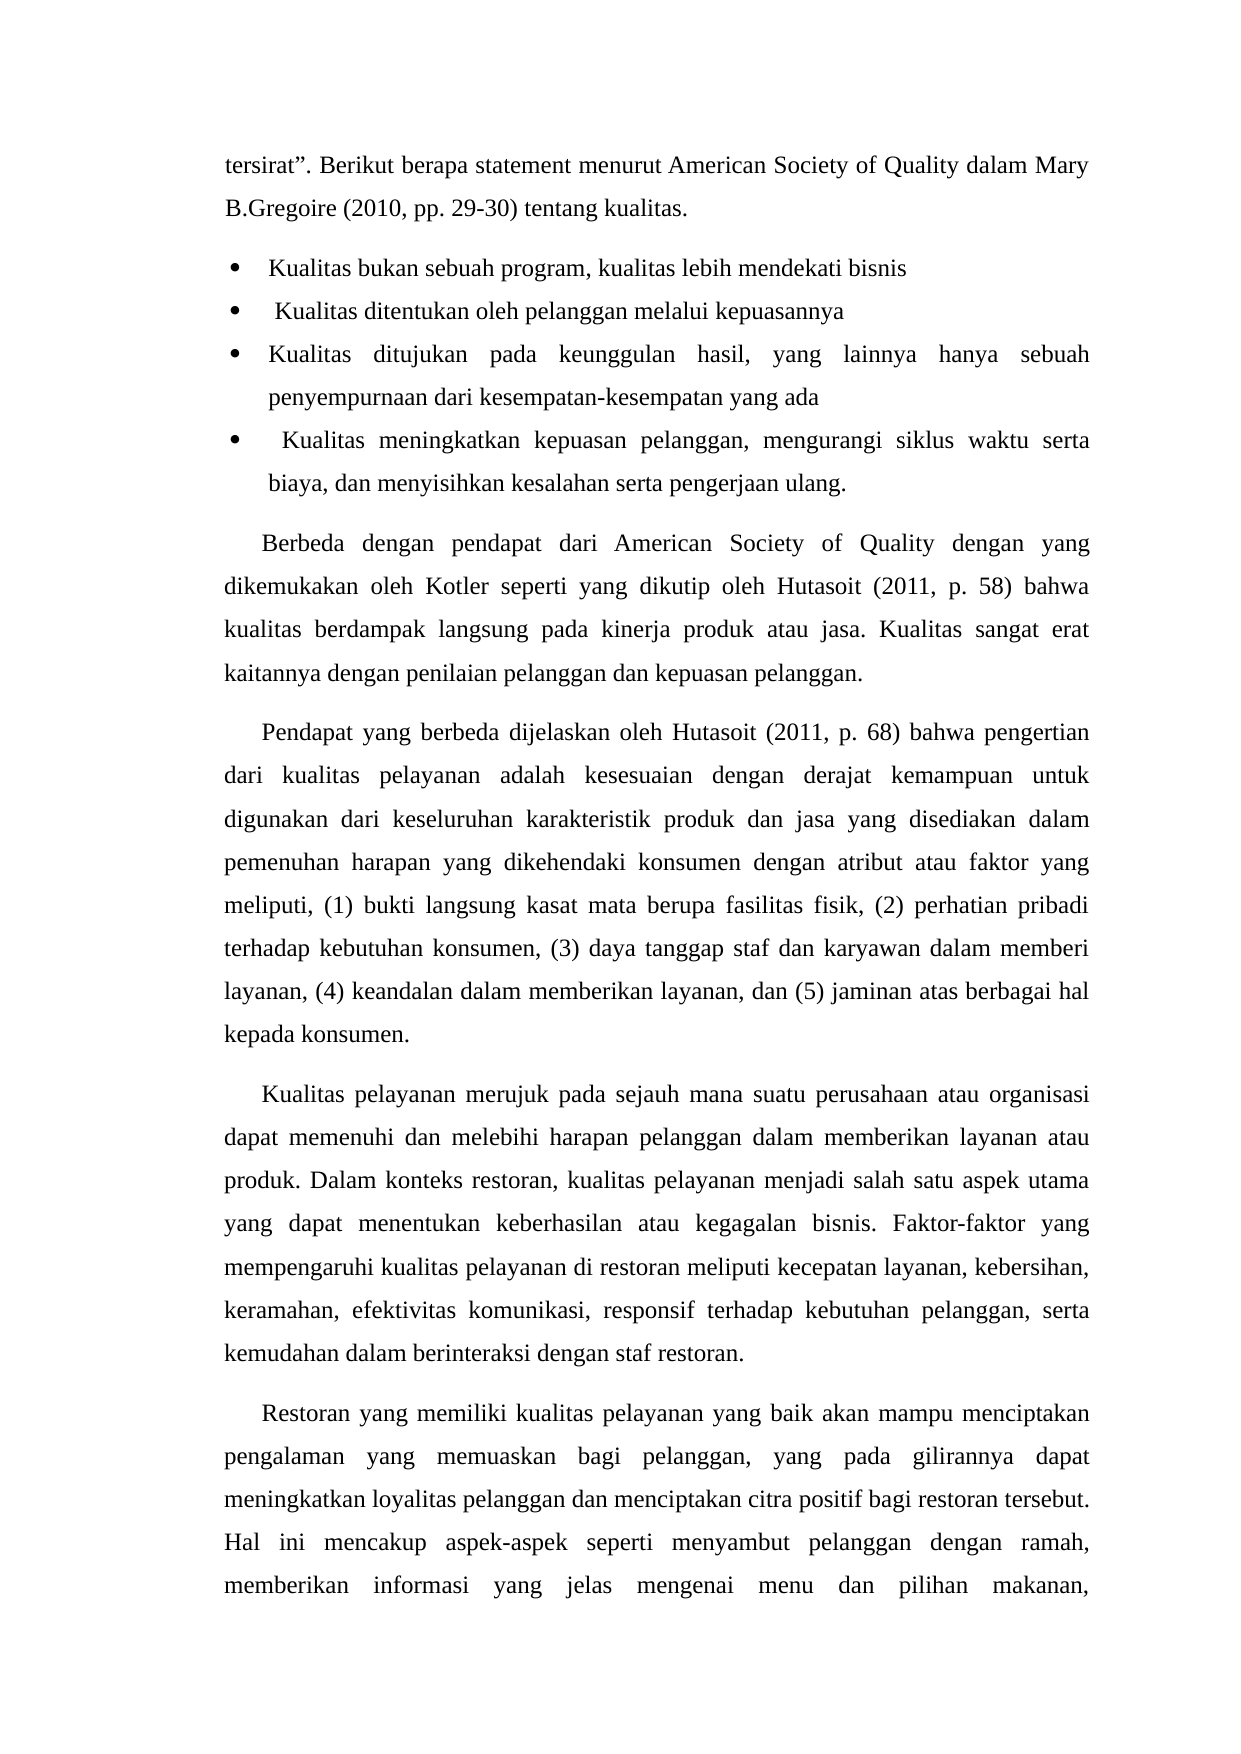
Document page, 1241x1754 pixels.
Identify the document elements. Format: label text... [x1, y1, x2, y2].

list Kualitas ditujukan pada keunggulan hasil, yang lainnya hanya sebuah penyempurnaan dari kesempatan-kesempatan yang ada [231, 339, 1090, 411]
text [225, 150, 1090, 222]
text Pendapat yang berbeda dijelaskan oleh Hutasoit (2011, p. 68) bahwa pengertian dari kualitas pelayanan adalah kesesuaian dengan derajat kemampuan untuk digunakan dari keseluruhan karakteristik produk dan jasa yang disediakan dalam pemenuhan harapan yang dikehendaki konsumen dengan atribut atau faktor yang meliputi, (1) bukti langsung kasat mata berupa fasilitas fisik, (2) perhatian pribadi terhadap kebutuhan konsumen, (3) daya tanggap staf dan karyawan dalam memberi layanan, (4) keandalan dalam memberikan layanan, dan (5) jaminan atas berbagai hal kepada konsumen. [224, 717, 1090, 1048]
text Berbeda dengan pendapat dari American Society of Quality dengan yang dikemukakan oleh Kotler seperti yang dikutip oleh Hutasoit (2011, p. 58) bahwa kualitas berdampak langsung pada kinerja produk atau jasa. Kualitas sangat erat kaitannya dengan penilaian pelanggan dan kepuasan pelanggan. [224, 528, 1090, 686]
list Kualitas ditentukan oleh pelanggan melalui kepuasannya [231, 296, 1090, 325]
list Kualitas meningkatkan kepuasan pelanggan, mengurangi siklus waktu serta biaya, dan menyisihkan kesalahan serta pengerjaan ulang. [231, 425, 1090, 497]
text Kualitas pelayanan merujuk pada sejauh mana suatu perusahaan atau organisasi dapat memenuhi dan melebihi harapan pelanggan dalam memberikan layanan atau produk. Dalam konteks restoran, kualitas pelayanan menjadi salah satu aspek utama yang dapat menentukan keberhasilan atau kegagalan bisnis. Faktor-faktor yang mempengaruhi kualitas pelayanan di restoran meliputi kecepatan layanan, kebersihan, keramahan, efektivitas komunikasi, responsif terhadap kebutuhan pelanggan, serta kemudahan dalam berinteraksi dengan staf restoran. [224, 1079, 1090, 1367]
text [224, 1398, 1090, 1599]
list Kualitas bukan sebuah program, kualitas lebih mendekati bisnis [231, 253, 1090, 282]
